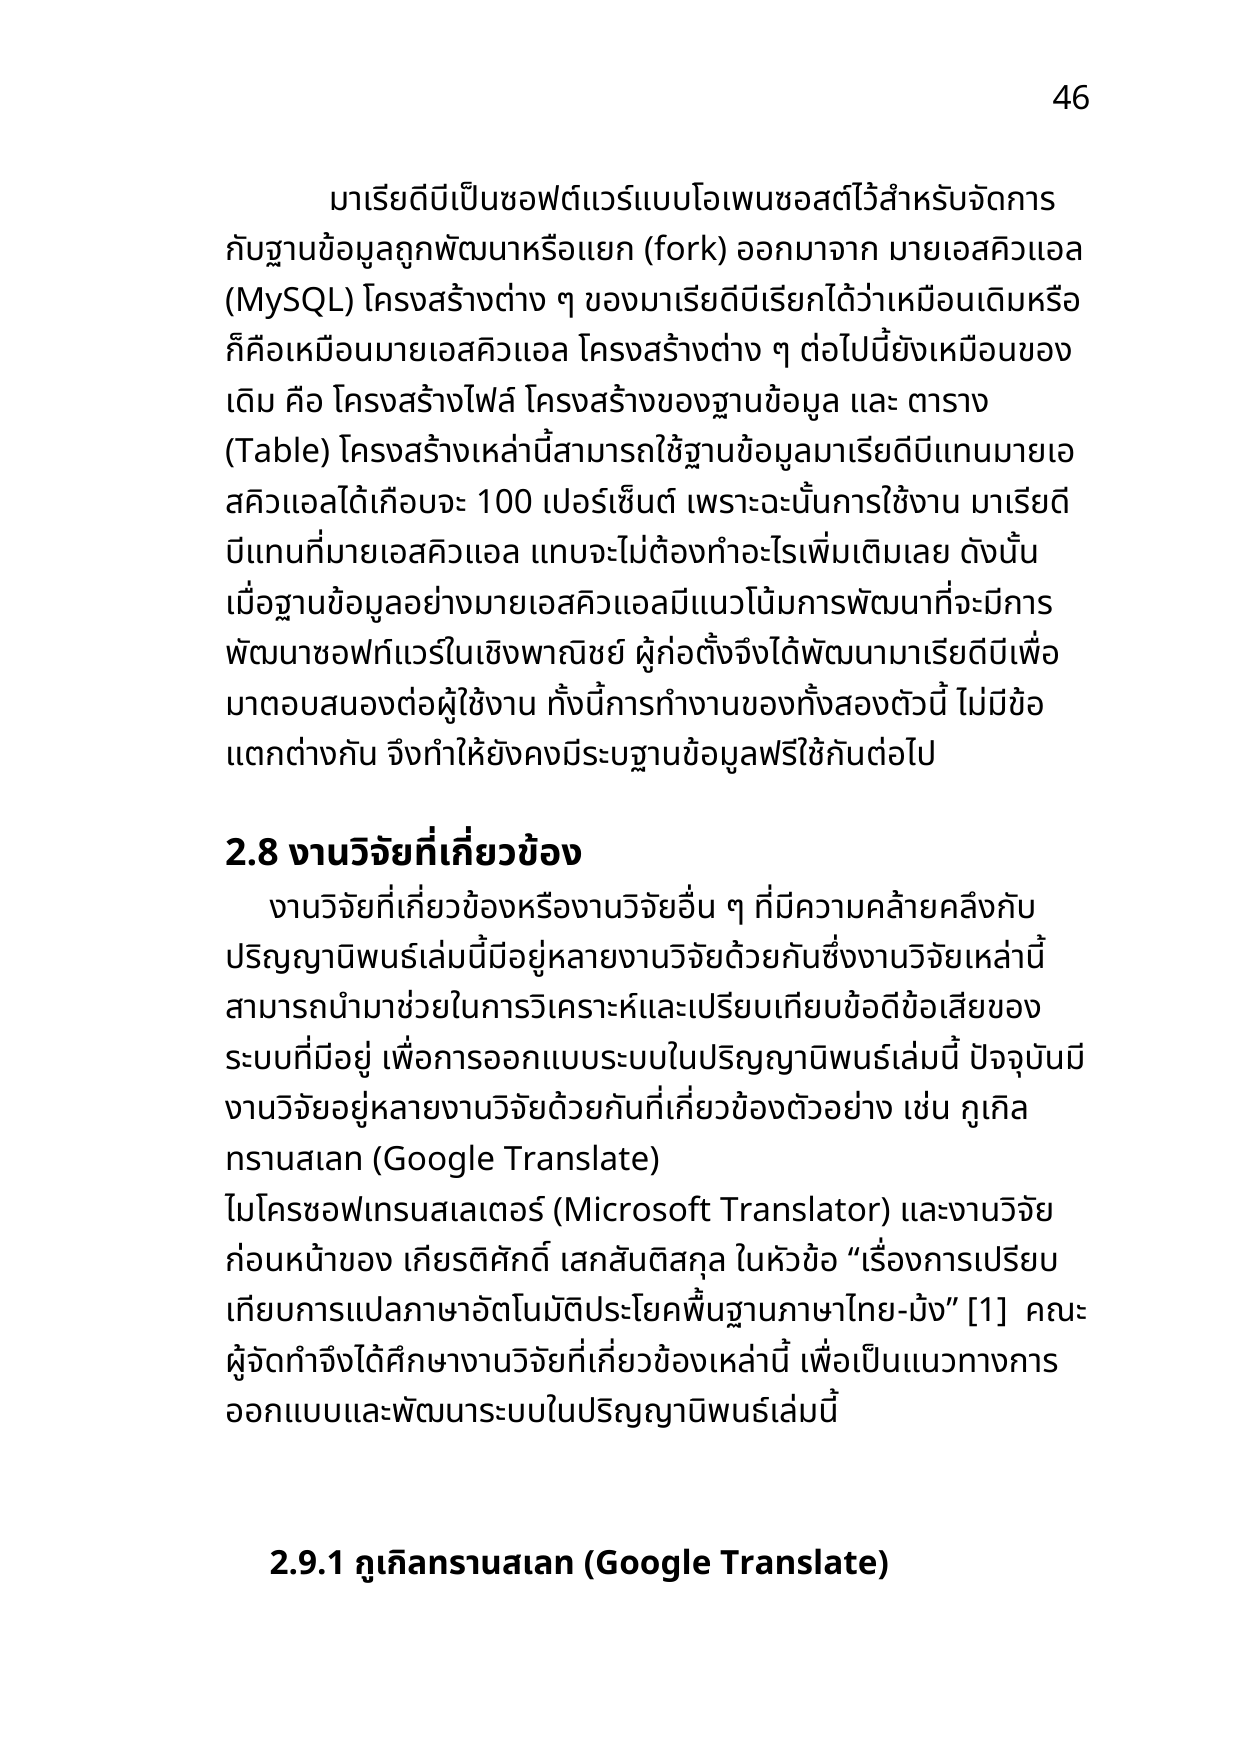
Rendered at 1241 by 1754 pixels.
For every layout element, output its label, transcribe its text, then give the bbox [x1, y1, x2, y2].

text งานวิจัยที่เกี่ยวข้องหรืองานวิจัยอื่น ๆ ที่มีความคล้ายคลึงกับปริญญานิพนธ์เล่มนี้มีอยู่หลายงานวิจัยด้วยกันซึ่งงานวิจัยเหล่านี้สามารถนำมาช่วยในการวิเคราะห์และเปรียบเทียบข้อดีข้อเสียของระบบที่มีอยู่ เพื่อการออกแบบระบบในปริญญานิพนธ์เล่มนี้ ปัจจุบันมีงานวิจัยอยู่หลายงานวิจัยด้วยกันที่เกี่ยวข้องตัวอย่าง เช่น กูเกิลทรานสเลท (Google Translate) [225, 883, 1090, 1185]
subtitle 2.8 งานวิจัยที่เกี่ยวข้อง [225, 826, 1090, 883]
subtitle 2.9.1 กูเกิลทรานสเลท (Google Translate) [225, 1538, 1090, 1589]
text มาเรียดีบีเป็นซอฟต์แวร์แบบโอเพนซอสต์ไว้สำหรับจัดการกับฐานข้อมูลถูกพัฒนาหรือแยก (fork) ออกมาจาก มายเอสคิวแอล (MySQL) โครงสร้างต่าง ๆ ของมาเรียดีบีเรียกได้ว่าเหมือนเดิมหรือก็คือเหมือนมายเอสคิวแอล โครงสร้างต่าง ๆ ต่อไปนี้ยังเหมือนของเดิม คือ โครงสร้างไฟล์ โครงสร้างของฐานข้อมูล และ ตาราง (Table) โครงสร้างเหล่านี้สามารถใช้ฐานข้อมูลมาเรียดีบีแทนมายเอสคิวแอลได้เกือบจะ 100 เปอร์เซ็นต์ เพราะฉะนั้นการใช้งาน มาเรียดีบีแทนที่มายเอสคิวแอล แทบจะไม่ต้องทำอะไรเพิ่มเติมเลย ดังนั้น เมื่อฐานข้อมูลอย่างมายเอสคิวแอลมีแนวโน้มการพัฒนาที่จะมีการพัฒนาซอฟท์แวร์ในเชิงพาณิชย์ ผู้ก่อตั้งจึงได้พัฒนามาเรียดีบีเพื่อมาตอบสนองต่อผู้ใช้งาน ทั้งนี้การทำงานของทั้งสองตัวนี้ ไม่มีข้อแตกต่างกัน จึงทำให้ยังคงมีระบฐานข้อมูลฟรีใช้กันต่อไป [225, 175, 1090, 781]
text ไมโครซอฟเทรนสเลเตอร์ (Microsoft Translator) และงานวิจัยก่อนหน้าของ เกียรติศักดิ์ เสกสันติสกุล ในหัวข้อ “เรื่องการเปรียบเทียบการแปลภาษาอัตโนมัติประโยคพื้นฐานภาษาไทย-ม้ง” [1] คณะผู้จัดทำจึงได้ศึกษางานวิจัยที่เกี่ยวข้องเหล่านี้ เพื่อเป็นแนวทางการออกแบบและพัฒนาระบบในปริญญานิพนธ์เล่มนี้ [225, 1185, 1090, 1438]
